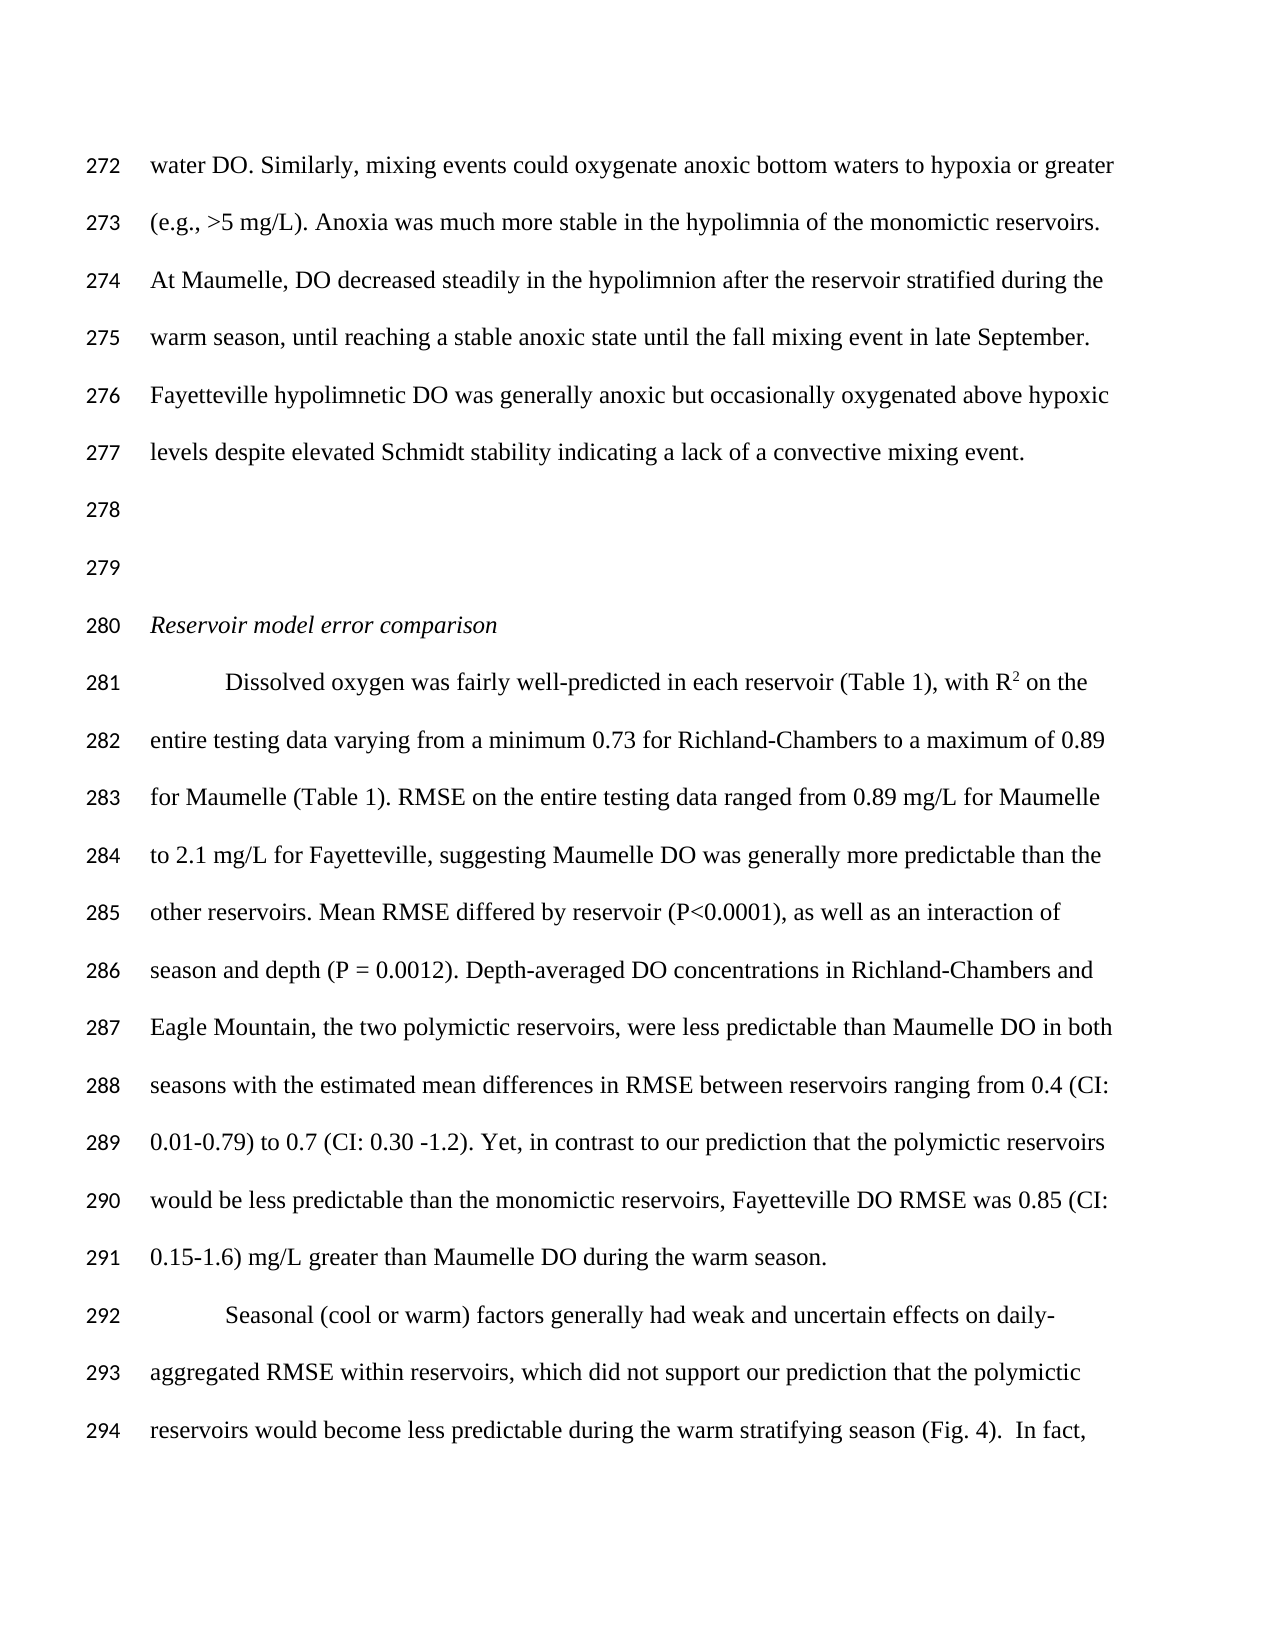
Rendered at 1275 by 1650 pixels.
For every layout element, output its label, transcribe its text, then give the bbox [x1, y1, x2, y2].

text Dissolved oxygen was fairly well-predicted in each reservoir (Table 1), with R2 on the entire testing data varying from a minimum 0.73 for Richland-Chambers to a maximum of 0.89 for Maumelle (Table 1). RMSE on the entire testing data ranged from 0.89 mg/L for Maumelle to 2.1 mg/L for Fayetteville, suggesting Maumelle DO was generally more predictable than the other reservoirs. Mean RMSE differed by reservoir (P<0.0001), as well as an interaction of season and depth (P = 0.0012). Depth-averaged DO concentrations in Richland-Chambers and Eagle Mountain, the two polymictic reservoirs, were less predictable than Maumelle DO in both seasons with the estimated mean differences in RMSE between reservoirs ranging from 0.4 (CI: 0.01-0.79) to 0.7 (CI: 0.30 -1.2). Yet, in contrast to our prediction that the polymictic reservoirs would be less predictable than the monomictic reservoirs, Fayetteville DO RMSE was 0.85 (CI: 0.15-1.6) mg/L greater than Maumelle DO during the warm season. [150, 667, 1125, 1271]
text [150, 150, 1125, 466]
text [150, 1300, 1125, 1444]
text Reservoir model error comparison [150, 610, 1125, 639]
